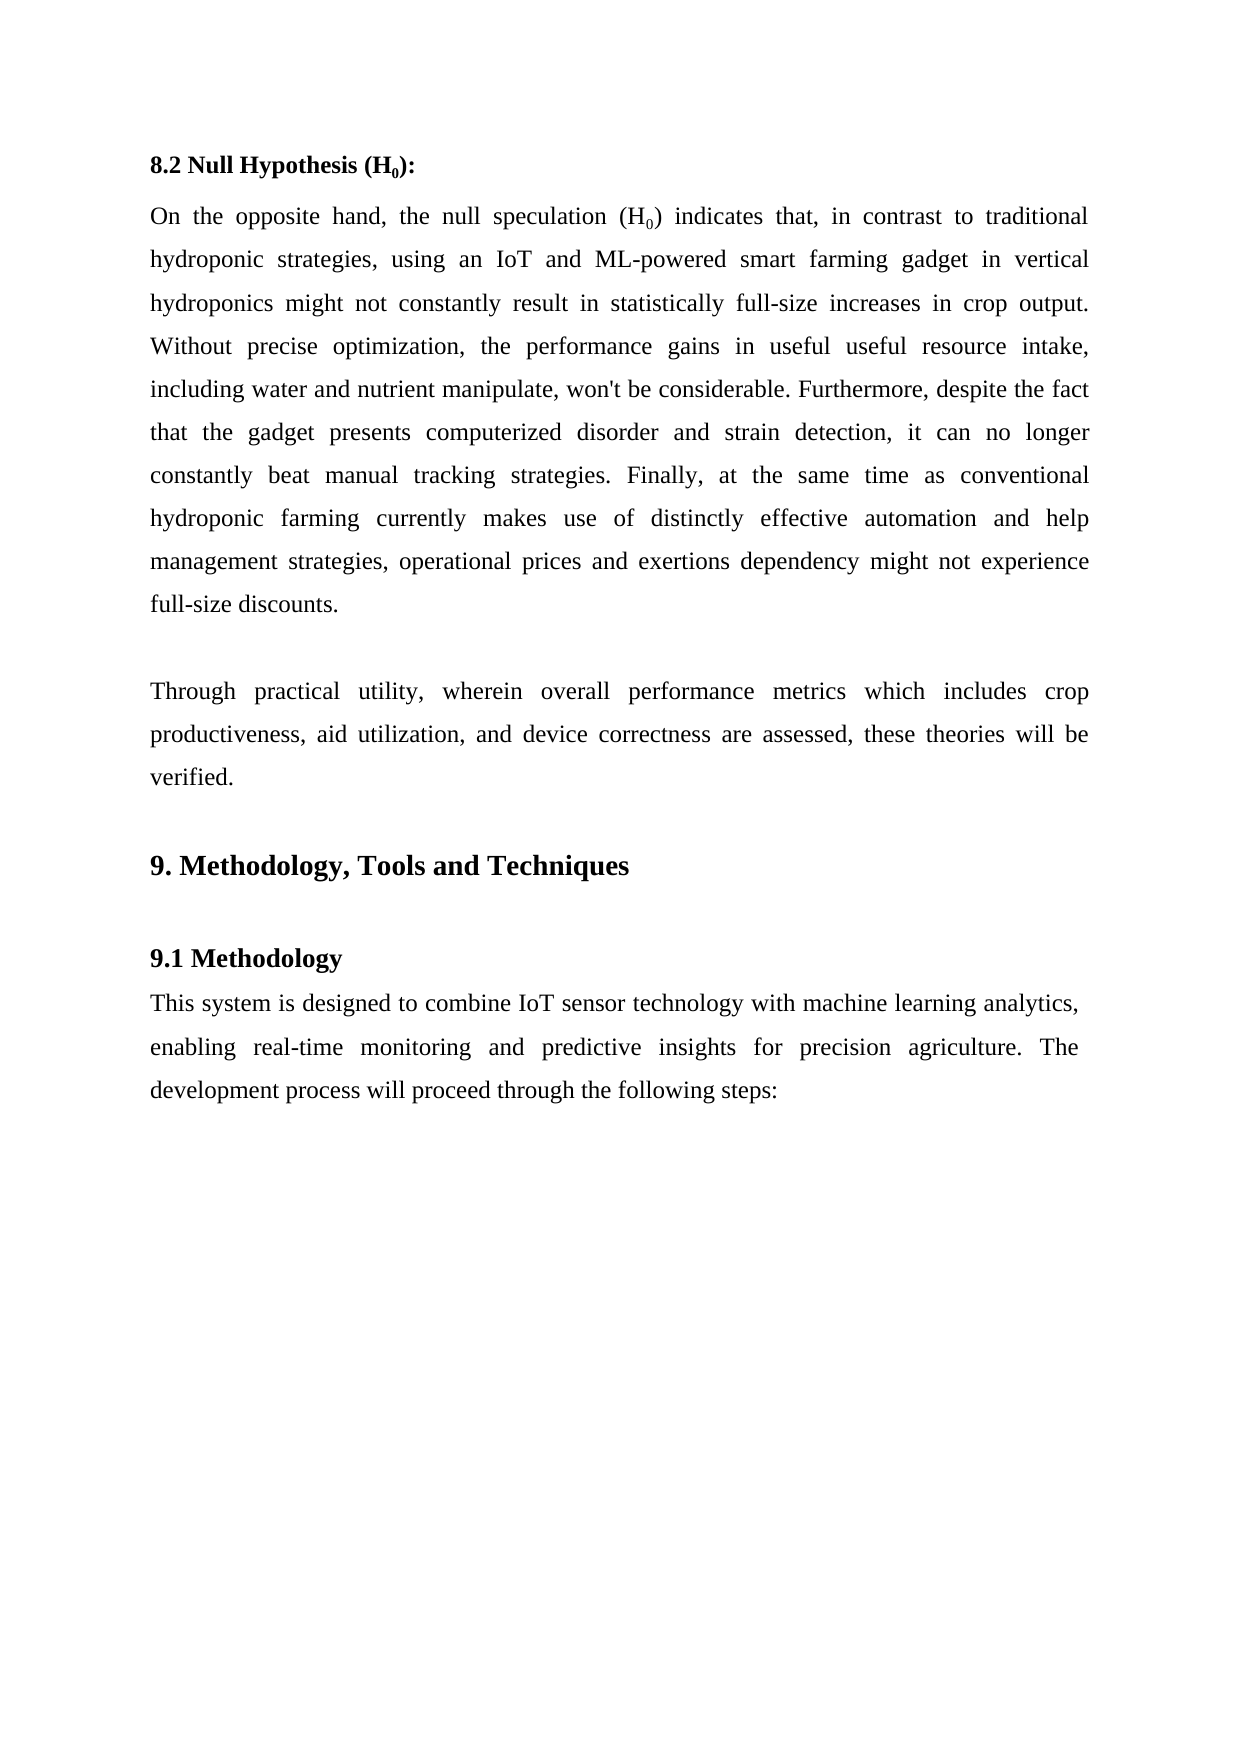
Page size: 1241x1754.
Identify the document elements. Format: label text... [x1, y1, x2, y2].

text Through practical utility, wherein overall performance metrics which includes crop productiveness, aid utilization, and device correctness are assessed, these theories will be verified. [150, 676, 1090, 791]
subtitle 8.2 Null Hypothesis (H₀): [150, 150, 1090, 179]
text 9. Methodology, Tools and Techniques [150, 848, 1090, 882]
text On the opposite hand, the null speculation (H₀) indicates that, in contrast to traditional hydroponic strategies, using an IoT and ML-powered smart farming gadget in vertical hydroponics might not constantly result in statistically full-size increases in crop output. Without precise optimization, the performance gains in useful useful resource intake, including water and nutrient manipulate, won't be considerable. Furthermore, despite the fact that the gadget presents computerized disorder and strain detection, it can no longer constantly beat manual tracking strategies. Finally, at the same time as conventional hydroponic farming currently makes use of distinctly effective automation and help management strategies, operational prices and exertions dependency might not experience full-size discounts. [150, 201, 1090, 618]
text This system is designed to combine IoT sensor technology with machine learning analytics, enabling real-time monitoring and predictive insights for precision agriculture. The development process will proceed through the following steps: [150, 988, 1080, 1103]
text 9.1 Methodology [150, 942, 1080, 973]
